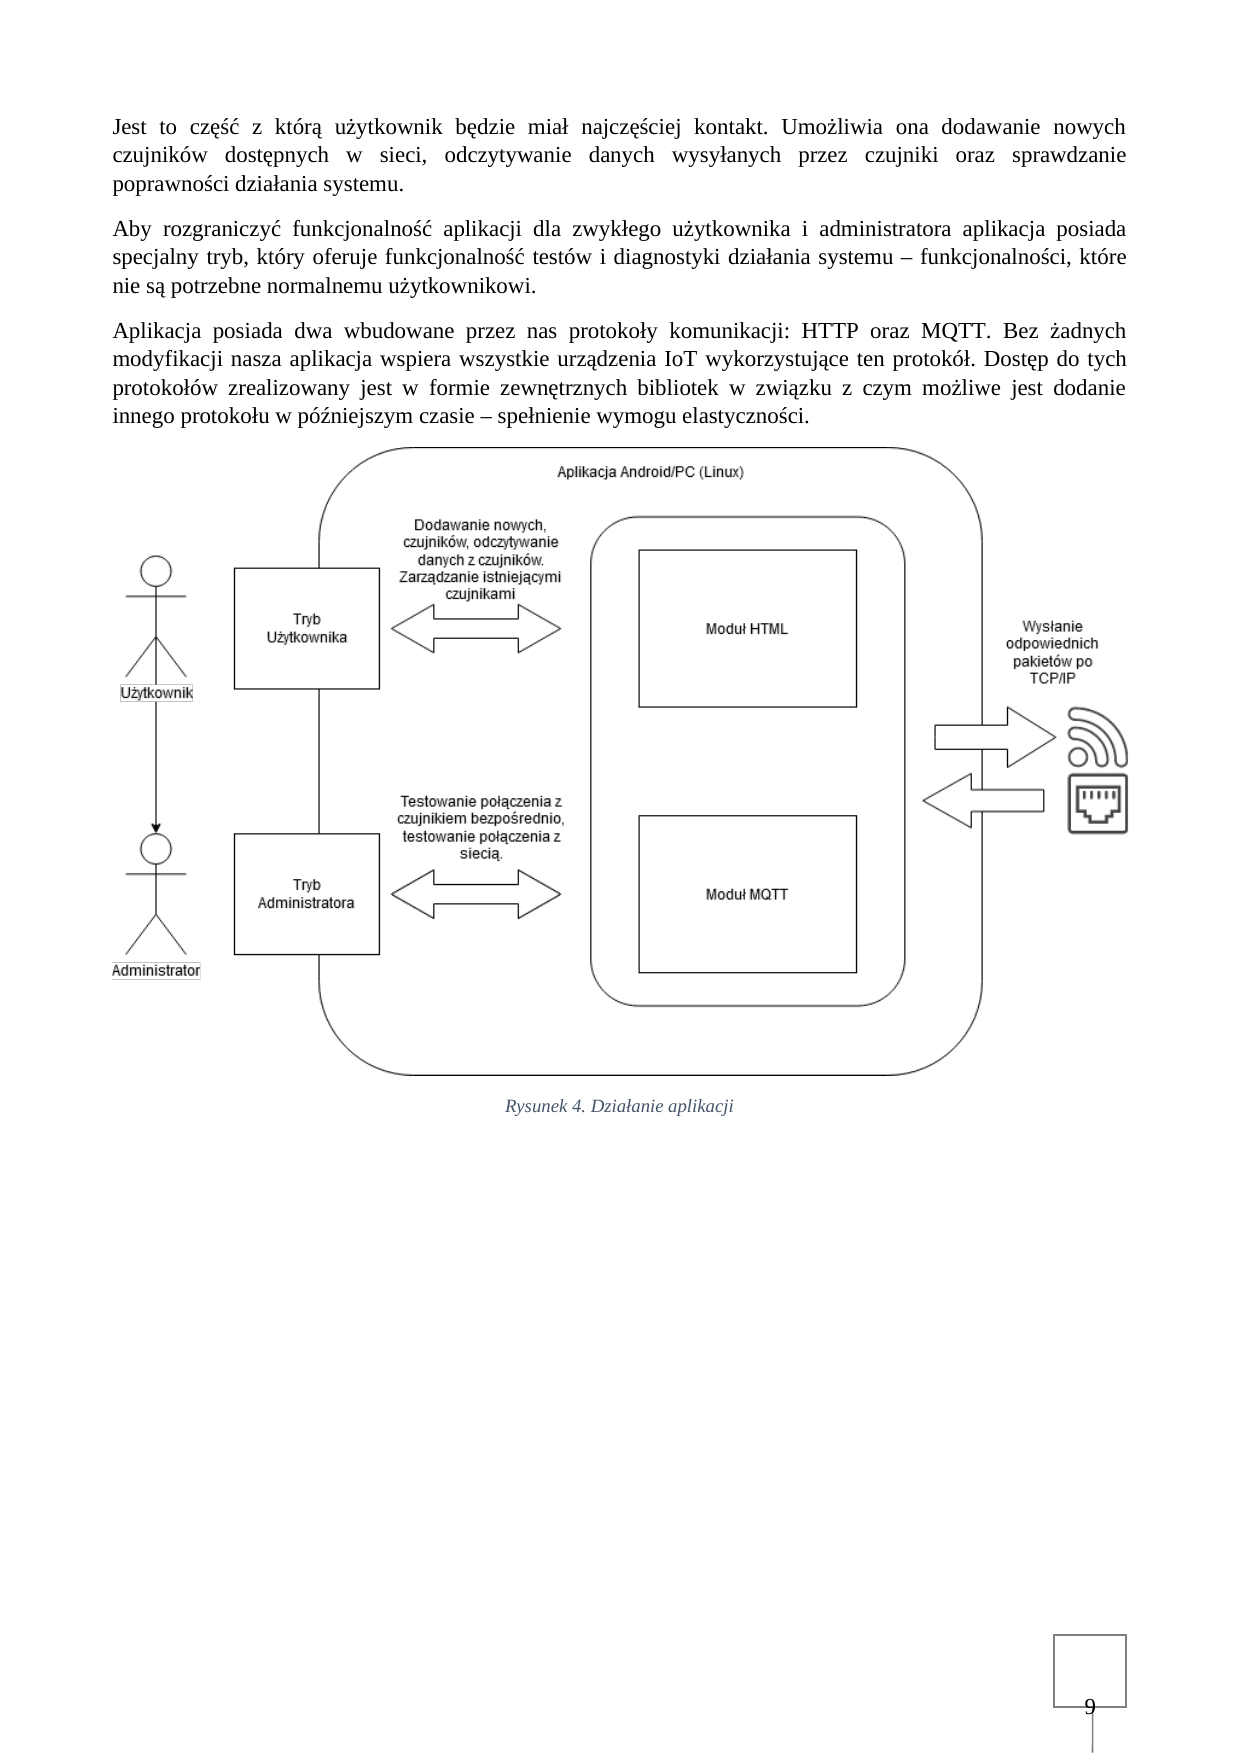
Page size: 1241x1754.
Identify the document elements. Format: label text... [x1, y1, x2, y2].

text Rysunek . Działanie aplikacji [112, 1094, 1128, 1116]
picture [112, 447, 1129, 1076]
text Aby rozgraniczyć funkcjonalność aplikacji dla zwykłego użytkownika i administratora aplikacja posiada specjalny tryb, który oferuje funkcjonalność testów i diagnostyki działania systemu – funkcjonalności, które nie są potrzebne normalnemu użytkownikowi. [112, 215, 1128, 298]
text Jest to część z którą użytkownik będzie miał najczęściej kontakt. Umożliwia ona dodawanie nowych czujników dostępnych w sieci, odczytywanie danych wysyłanych przez czujniki oraz sprawdzanie poprawności działania systemu. [112, 113, 1128, 196]
text Aplikacja posiada dwa wbudowane przez nas protokoły komunikacji: HTTP oraz MQTT. Bez żadnych modyfikacji nasza aplikacja wspiera wszystkie urządzenia IoT wykorzystujące ten protokół. Dostęp do tych protokołów zrealizowany jest w formie zewnętrznych bibliotek w związku z czym możliwe jest dodanie innego protokołu w późniejszym czasie – spełnienie wymogu elastyczności. [112, 317, 1128, 428]
